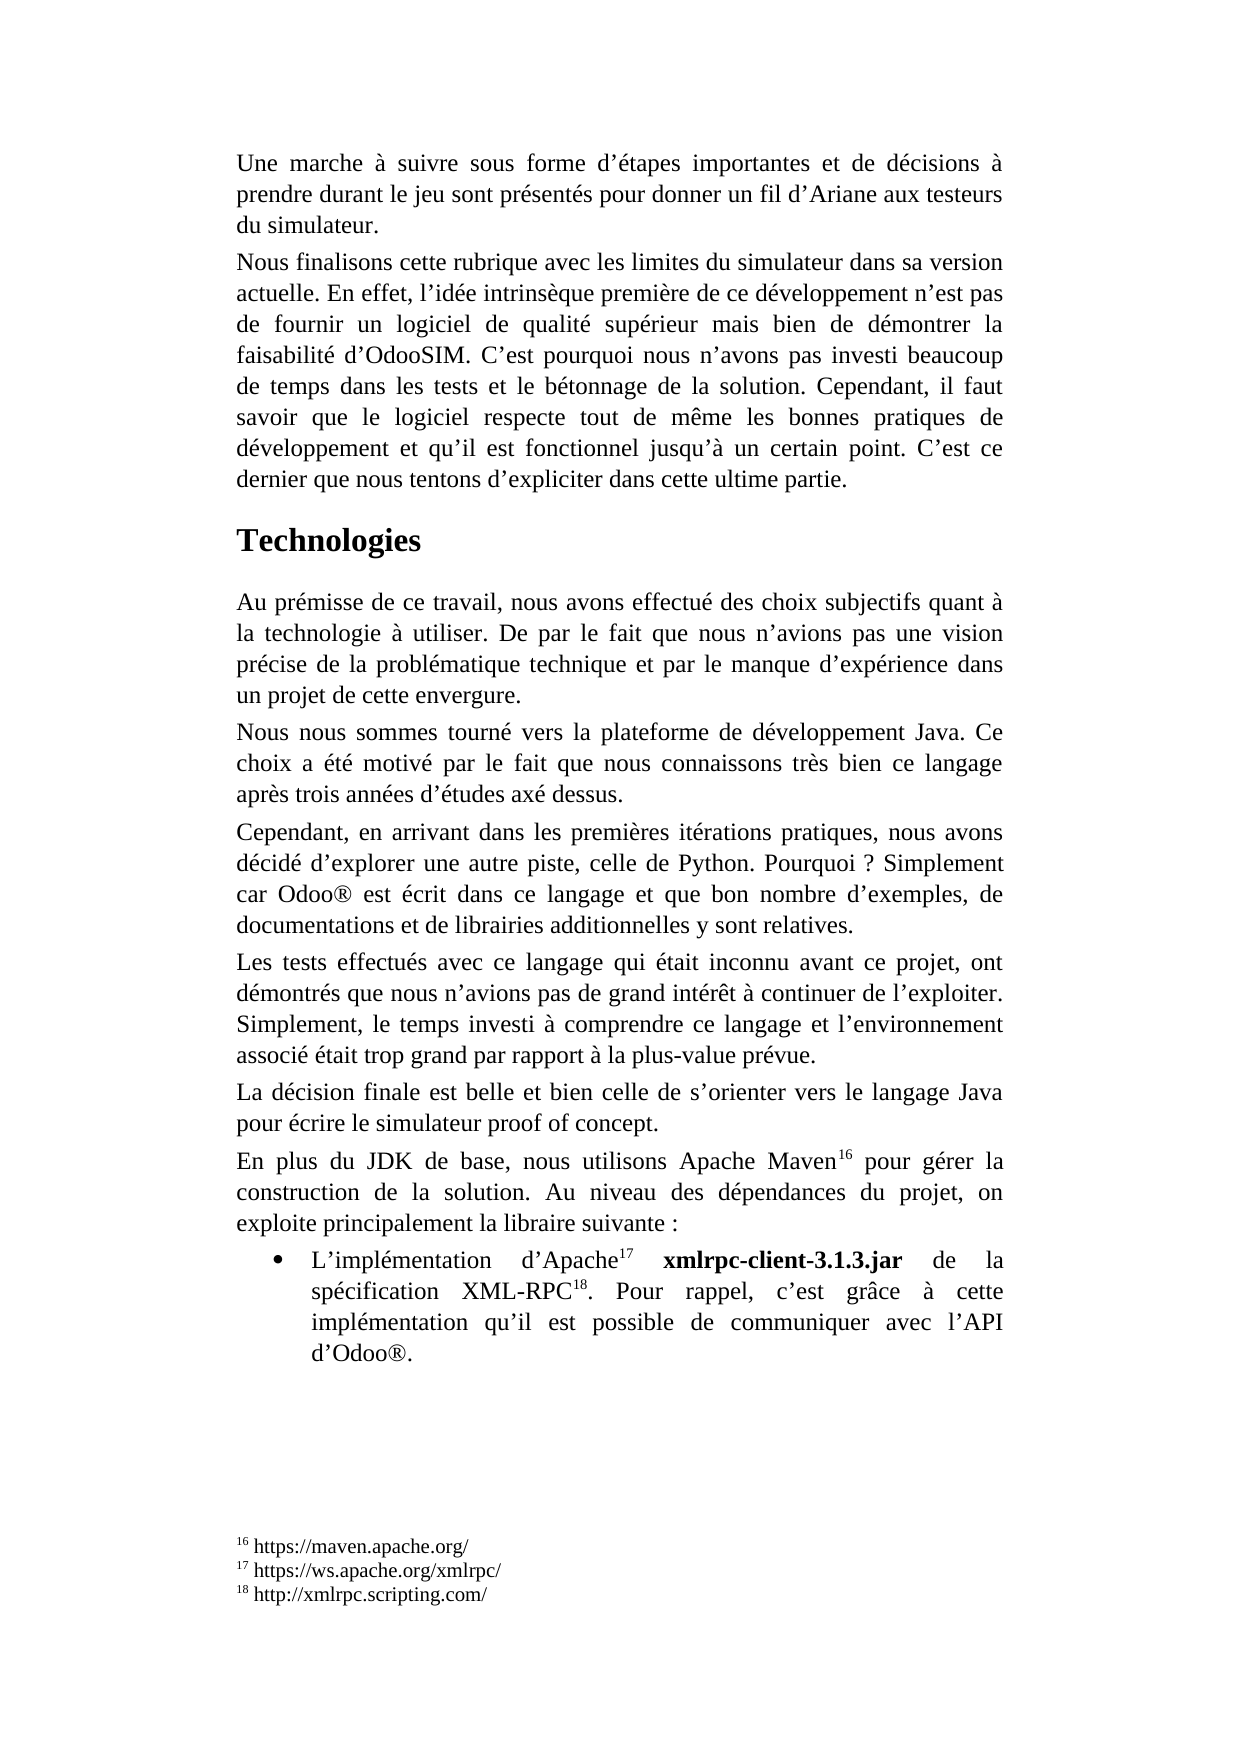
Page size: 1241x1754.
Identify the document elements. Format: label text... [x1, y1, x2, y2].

text La décision finale est belle et bien celle de s’orienter vers le langage Java pour écrire le simulateur proof of concept. [236, 1077, 1004, 1137]
text Au prémisse de ce travail, nous avons effectué des choix subjectifs quant à la technologie à utiliser. De par le fait que nous n’avions pas une vision précise de la problématique technique et par le manque d’expérience dans un projet de cette envergure. [236, 587, 1004, 709]
text Une marche à suivre sous forme d’étapes importantes et de décisions à prendre durant le jeu sont présentés pour donner un fil d’Ariane aux testeurs du simulateur. [236, 148, 1004, 238]
text Les tests effectués avec ce langage qui était inconnu avant ce projet, ont démontrés que nous n’avions pas de grand intérêt à continuer de l’exploiter. Simplement, le temps investi à comprendre ce langage et l’environnement associé était trop grand par rapport à la plus-value prévue. [236, 947, 1004, 1069]
list L’implémentation d’Apache xmlrpc-client-3.1.3.jar de la spécification XML-RPC. Pour rappel, c’est grâce à cette implémentation qu’il est possible de communiquer avec l’API d’Odoo®. [274, 1245, 1004, 1367]
text En plus du JDK de base, nous utilisons Apache Maven pour gérer la construction de la solution. Au niveau des dépendances du projet, on exploite principalement la libraire suivante : [236, 1146, 1004, 1237]
text Nous nous sommes tourné vers la plateforme de développement Java. Ce choix a été motivé par le fait que nous connaissons très bien ce langage après trois années d’études axé dessus. [236, 717, 1004, 808]
text Technologies [236, 520, 1004, 559]
text Nous finalisons cette rubrique avec les limites du simulateur dans sa version actuelle. En effet, l’idée intrinsèque première de ce développement n’est pas de fournir un logiciel de qualité supérieur mais bien de démontrer la faisabilité d’OdooSIM. C’est pourquoi nous n’avons pas investi beaucoup de temps dans les tests et le bétonnage de la solution. Cependant, il faut savoir que le logiciel respecte tout de même les bonnes pratiques de développement et qu’il est fonctionnel jusqu’à un certain point. C’est ce dernier que nous tentons d’expliciter dans cette ultime partie. [236, 247, 1004, 493]
text Cependant, en arrivant dans les premières itérations pratiques, nous avons décidé d’explorer une autre piste, celle de Python. Pourquoi ? Simplement car Odoo® est écrit dans ce langage et que bon nombre d’exemples, de documentations et de librairies additionnelles y sont relatives. [236, 817, 1004, 938]
